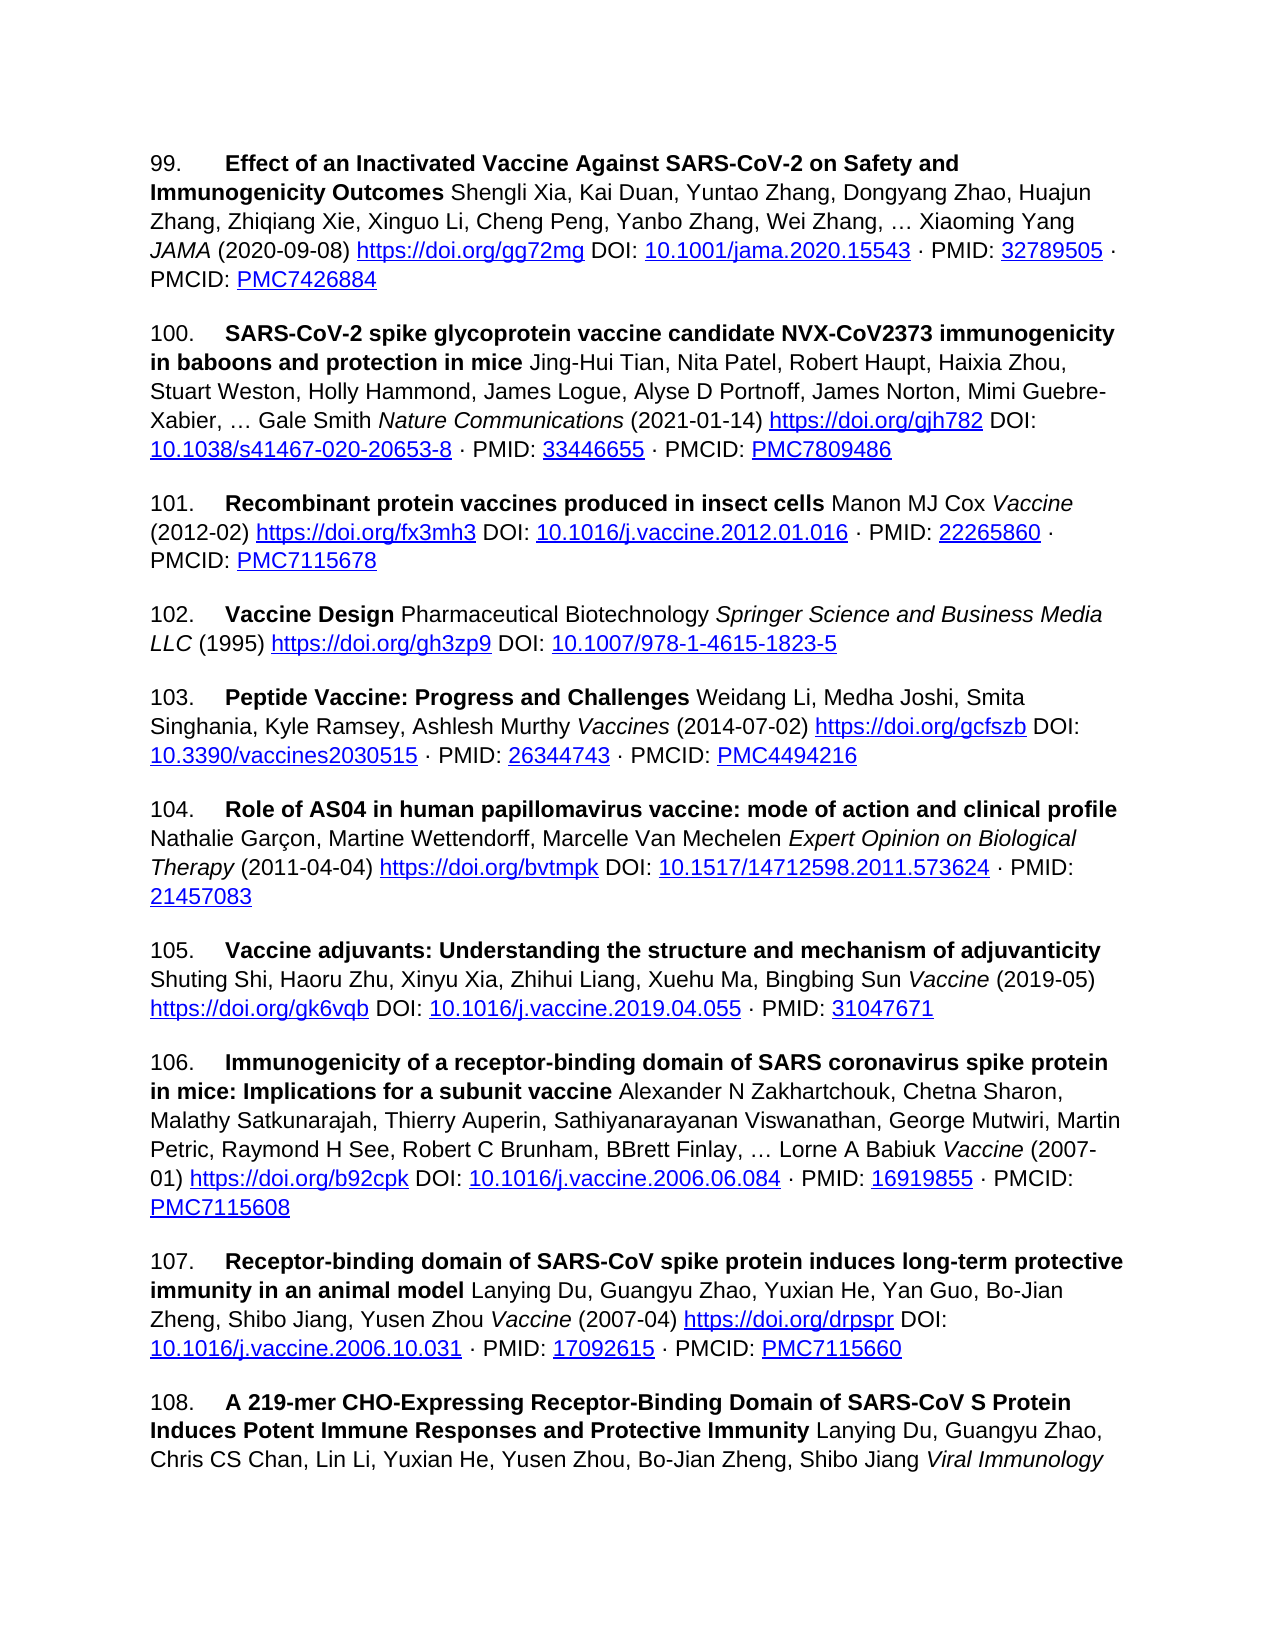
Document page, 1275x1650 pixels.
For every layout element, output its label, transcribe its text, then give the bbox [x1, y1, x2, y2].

text 100. SARS-CoV-2 spike glycoprotein vaccine candidate NVX-CoV2373 immunogenicity in baboons and protection in mice Jing-Hui Tian, Nita Patel, Robert Haupt, Haixia Zhou, Stuart Weston, Holly Hammond, James Logue, Alyse D Portnoff, James Norton, Mimi Guebre-Xabier, … Gale Smith Nature Communications (2021-01-14) https://doi.org/gjh782 DOI: 10.1038/s41467-020-20653-8 · PMID: 33446655 · PMCID: PMC7809486 [150, 320, 1125, 462]
text 104. Role of AS04 in human papillomavirus vaccine: mode of action and clinical profile Nathalie Garçon, Martine Wettendorff, Marcelle Van Mechelen Expert Opinion on Biological Therapy (2011-04-04) https://doi.org/bvtmpk DOI: 10.1517/14712598.2011.573624 · PMID: 21457083 [150, 796, 1125, 909]
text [150, 1388, 1125, 1473]
text 102. Vaccine Design Pharmaceutical Biotechnology Springer Science and Business Media LLC (1995) https://doi.org/gh3zp9 DOI: 10.1007/978-1-4615-1823-5 [150, 601, 1125, 657]
text 107. Receptor-binding domain of SARS-CoV spike protein induces long-term protective immunity in an animal model Lanying Du, Guangyu Zhao, Yuxian He, Yan Guo, Bo-Jian Zheng, Shibo Jiang, Yusen Zhou Vaccine (2007-04) https://doi.org/drpspr DOI: 10.1016/j.vaccine.2006.10.031 · PMID: 17092615 · PMCID: PMC7115660 [150, 1248, 1125, 1361]
text 106. Immunogenicity of a receptor-binding domain of SARS coronavirus spike protein in mice: Implications for a subunit vaccine Alexander N Zakhartchouk, Chetna Sharon, Malathy Satkunarajah, Thierry Auperin, Sathiyanarayanan Viswanathan, George Mutwiri, Martin Petric, Raymond H See, Robert C Brunham, BBrett Finlay, … Lorne A Babiuk Vaccine (2007-01) https://doi.org/b92cpk DOI: 10.1016/j.vaccine.2006.06.084 · PMID: 16919855 · PMCID: PMC7115608 [150, 1049, 1125, 1220]
text 99. Effect of an Inactivated Vaccine Against SARS-CoV-2 on Safety and Immunogenicity Outcomes Shengli Xia, Kai Duan, Yuntao Zhang, Dongyang Zhao, Huajun Zhang, Zhiqiang Xie, Xinguo Li, Cheng Peng, Yanbo Zhang, Wei Zhang, … Xiaoming Yang JAMA (2020-09-08) https://doi.org/gg72mg DOI: 10.1001/jama.2020.15543 · PMID: 32789505 · PMCID: PMC7426884 [150, 150, 1125, 292]
text 105. Vaccine adjuvants: Understanding the structure and mechanism of adjuvanticity Shuting Shi, Haoru Zhu, Xinyu Xia, Zhihui Liang, Xuehu Ma, Bingbing Sun Vaccine (2019-05) https://doi.org/gk6vqb DOI: 10.1016/j.vaccine.2019.04.055 · PMID: 31047671 [150, 937, 1125, 1021]
text 103. Peptide Vaccine: Progress and Challenges Weidang Li, Medha Joshi, Smita Singhania, Kyle Ramsey, Ashlesh Murthy Vaccines (2014-07-02) https://doi.org/gcfszb DOI: 10.3390/vaccines2030515 · PMID: 26344743 · PMCID: PMC4494216 [150, 684, 1125, 769]
text 101. Recombinant protein vaccines produced in insect cells Manon MJ Cox Vaccine (2012-02) https://doi.org/fx3mh3 DOI: 10.1016/j.vaccine.2012.01.016 · PMID: 22265860 · PMCID: PMC7115678 [150, 489, 1125, 574]
